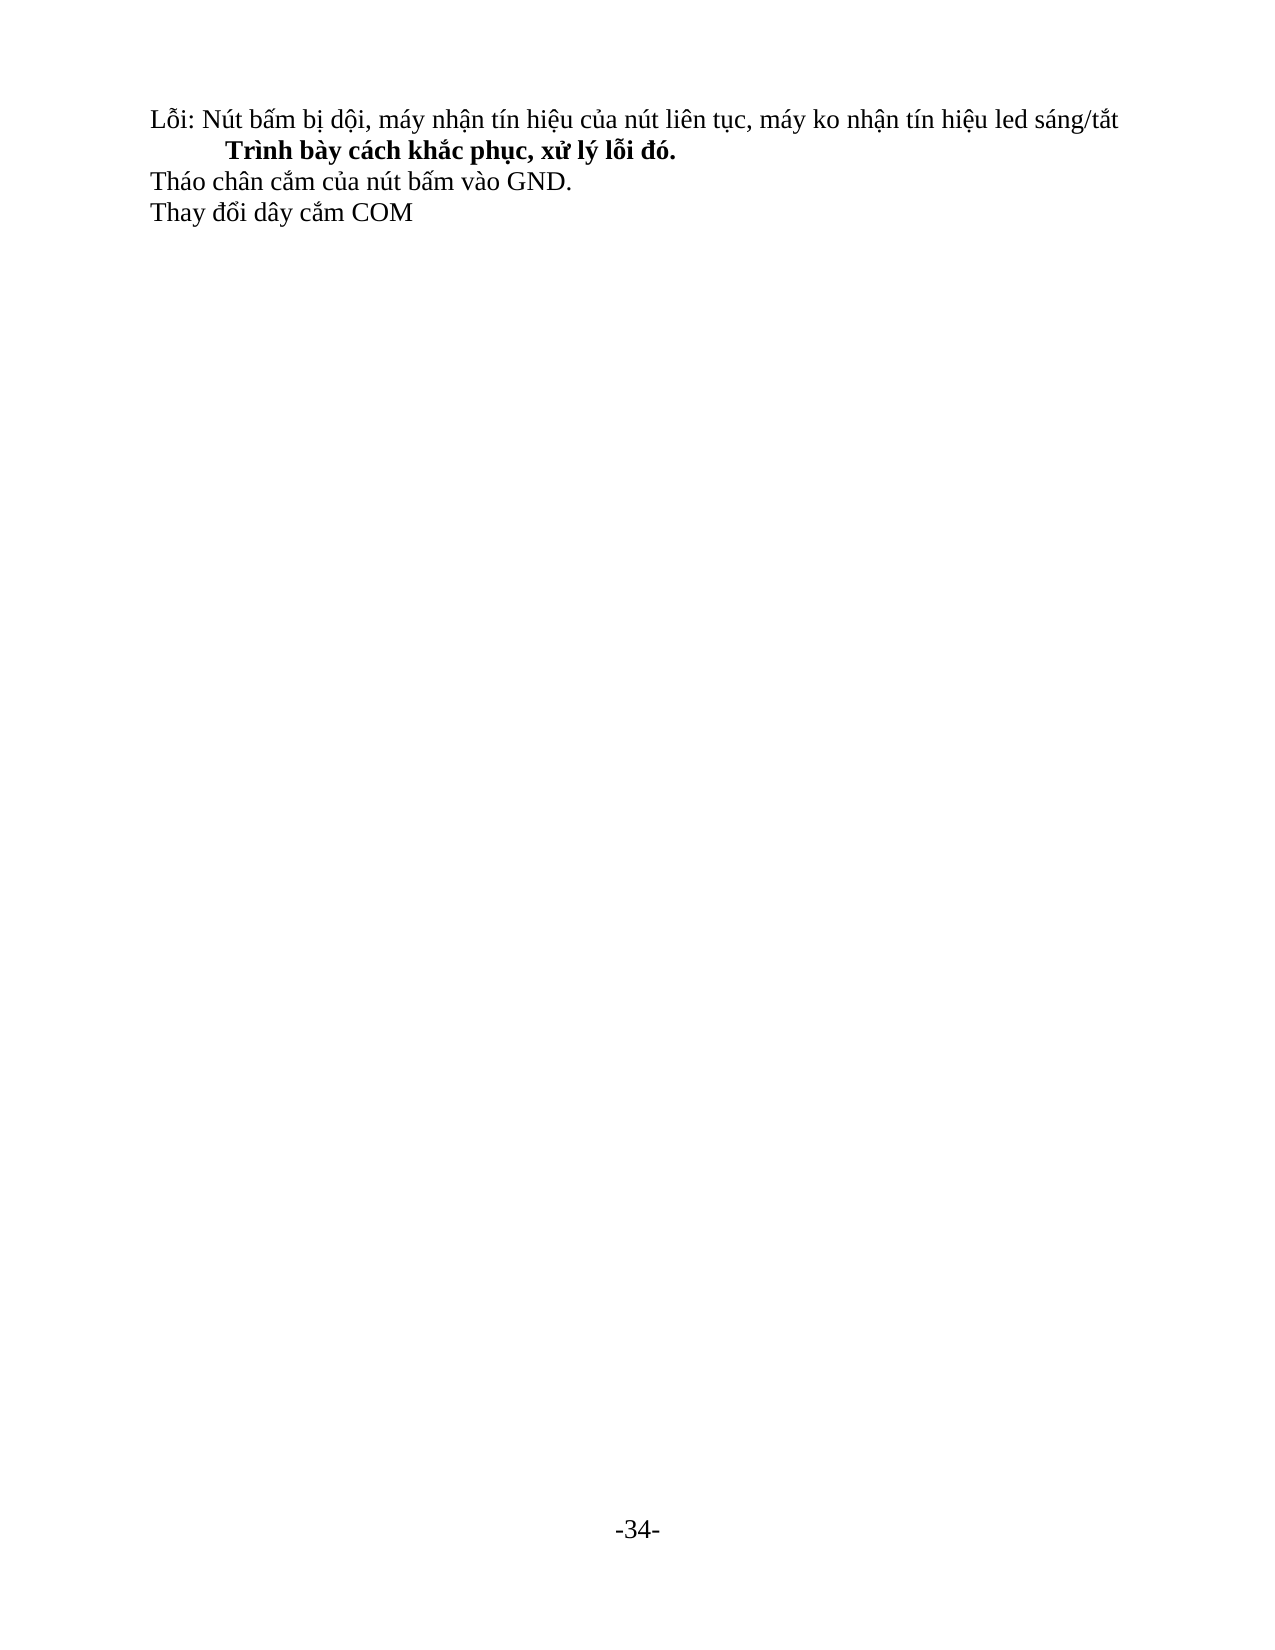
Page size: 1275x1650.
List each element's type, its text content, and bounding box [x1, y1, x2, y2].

text Thay đổi dây cắm COM [150, 197, 1125, 228]
text Trình bày cách khắc phục, xử lý lỗi đó. [150, 134, 1125, 165]
text Tháo chân cắm của nút bấm vào GND. [150, 165, 1125, 197]
text Lỗi: Nút bấm bị dội, máy nhận tín hiệu của nút liên tục, máy ko nhận tín hiệu led sáng/tắt [150, 103, 1125, 134]
